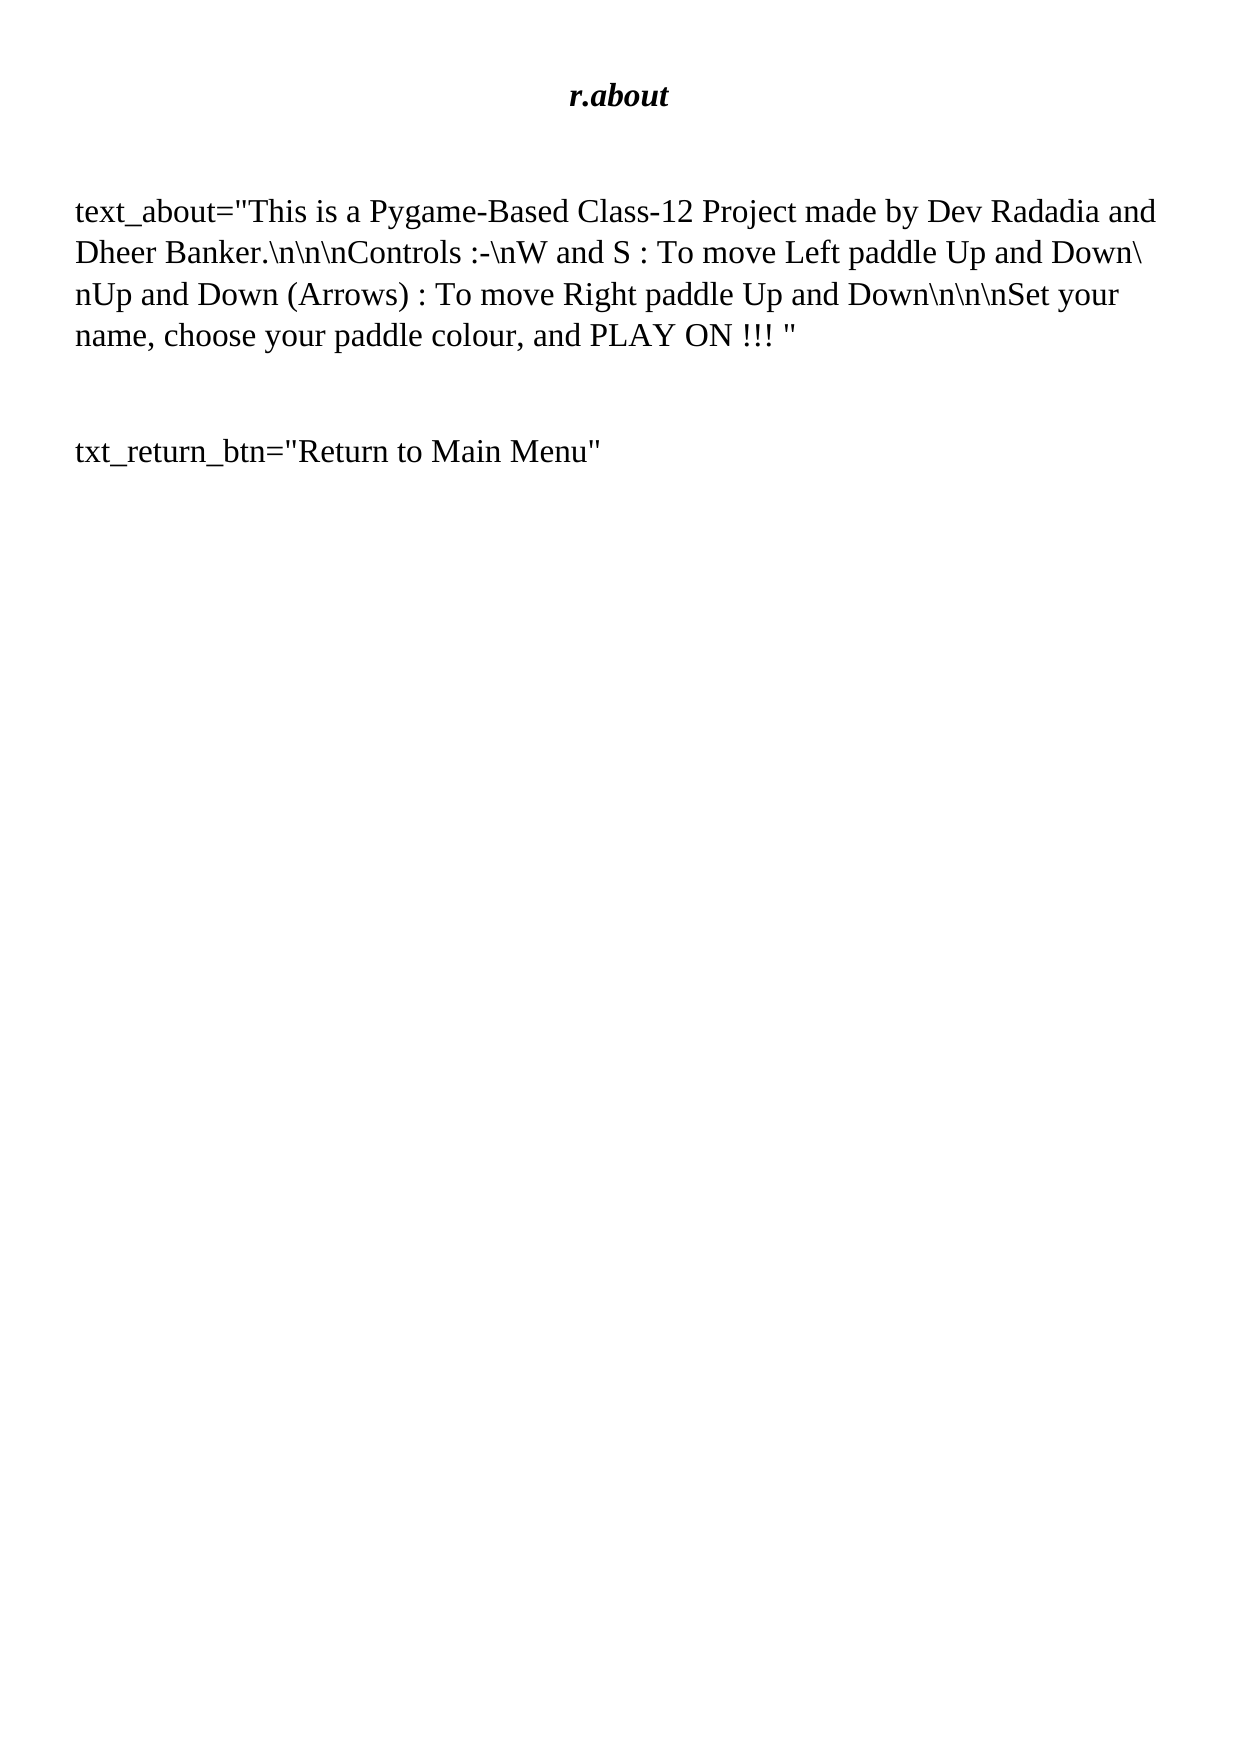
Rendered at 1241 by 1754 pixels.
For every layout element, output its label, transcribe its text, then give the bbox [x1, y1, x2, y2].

text txt_return_btn="Return to Main Menu" [75, 431, 1165, 469]
text r.about [75, 75, 1165, 113]
text text_about="This is a Pygame-Based Class-12 Project made by Dev Radadia and Dheer Banker.\n\n\nControls :-\nW and S : To move Left paddle Up and Down\nUp and Down (Arrows) : To move Right paddle Up and Down\n\n\nSet your name, choose your paddle colour, and PLAY ON !!! " [75, 191, 1165, 353]
